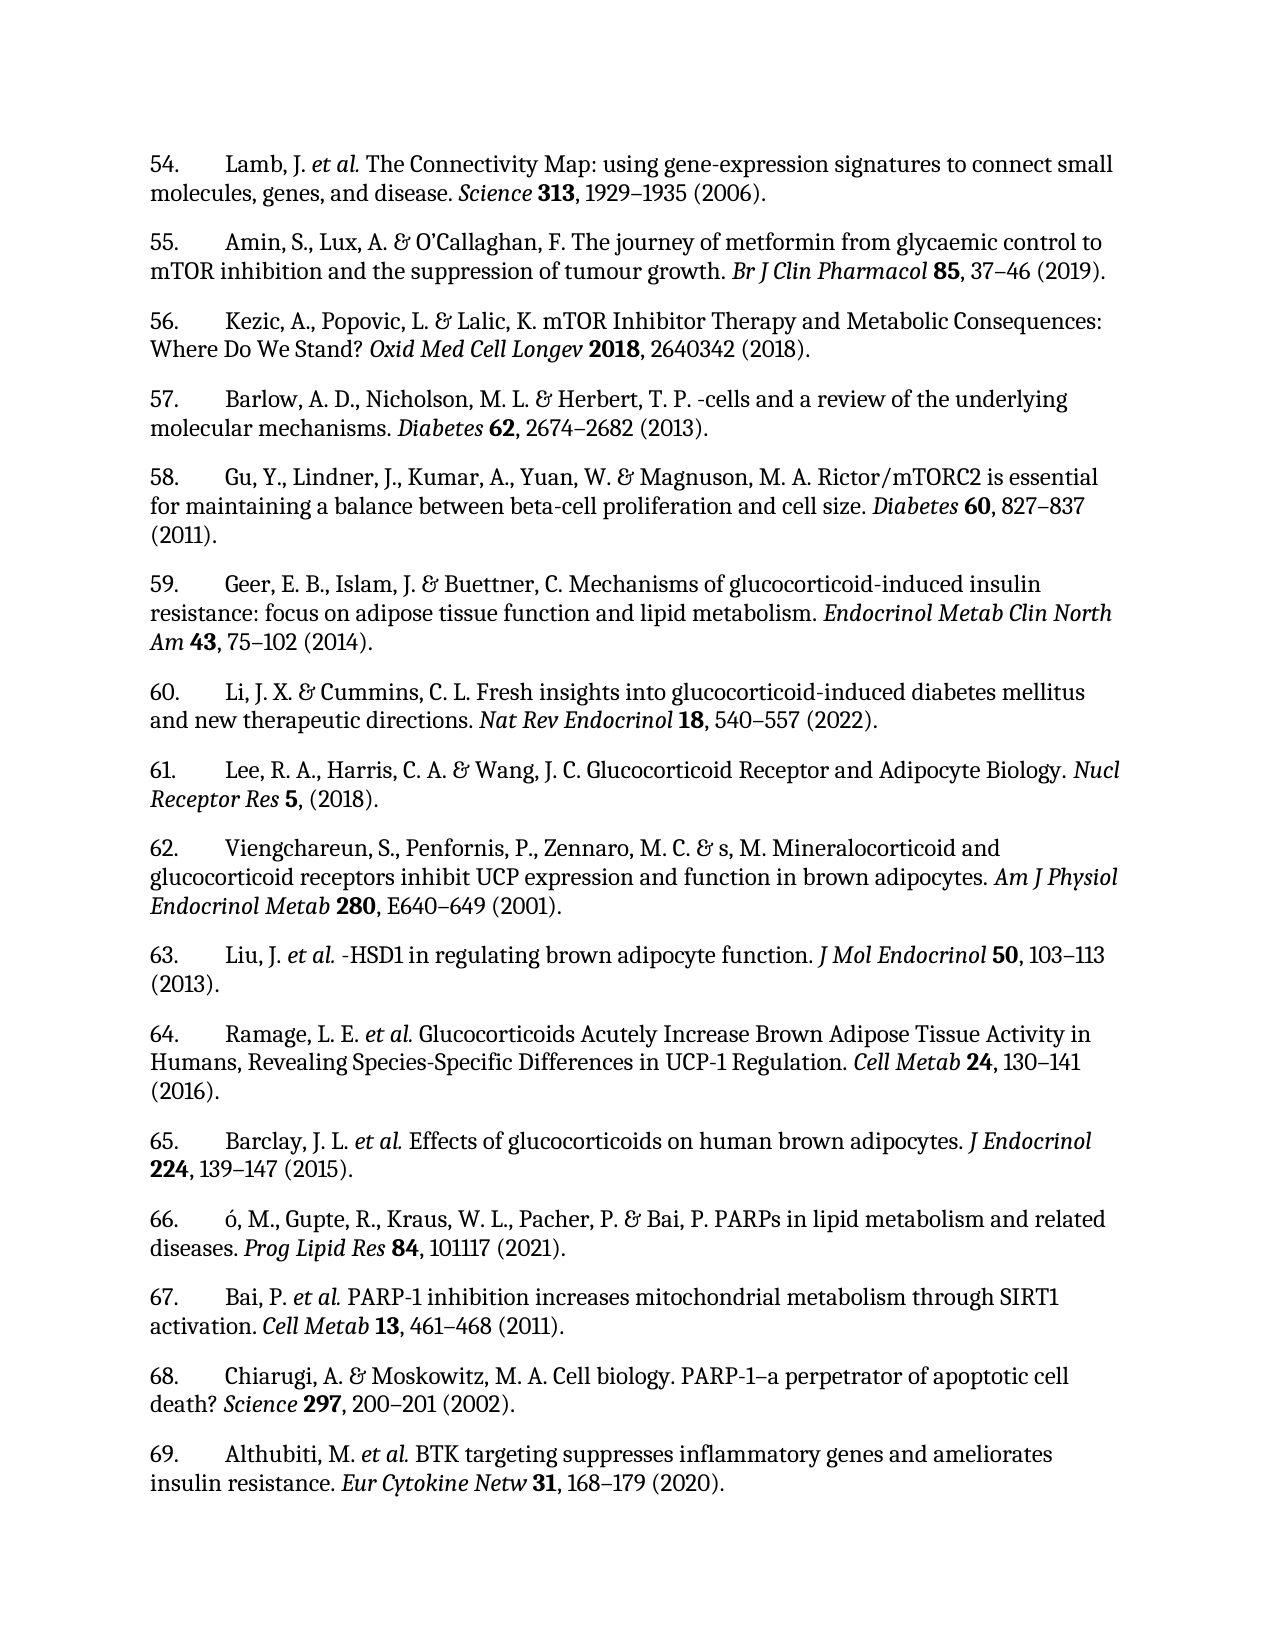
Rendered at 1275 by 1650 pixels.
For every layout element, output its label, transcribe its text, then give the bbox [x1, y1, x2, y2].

text 60. Li, J. X. & Cummins, C. L. Fresh insights into glucocorticoid-induced diabetes mellitus and new therapeutic directions. Nat Rev Endocrinol 18, 540–557 (2022). [150, 677, 1125, 735]
text 62. Viengchareun, S., Penfornis, P., Zennaro, M. C. & s, M. Mineralocorticoid and glucocorticoid receptors inhibit UCP expression and function in brown adipocytes. Am J Physiol Endocrinol Metab 280, E640–649 (2001). [150, 834, 1125, 920]
text 63. Liu, J. et al. -HSD1 in regulating brown adipocyte function. J Mol Endocrinol 50, 103–113 (2013). [150, 941, 1125, 999]
text 56. Kezic, A., Popovic, L. & Lalic, K. mTOR Inhibitor Therapy and Metabolic Consequences: Where Do We Stand? Oxid Med Cell Longev 2018, 2640342 (2018). [150, 307, 1125, 364]
text 66. ó, M., Gupte, R., Kraus, W. L., Pacher, P. & Bai, P. PARPs in lipid metabolism and related diseases. Prog Lipid Res 84, 101117 (2021). [150, 1205, 1125, 1262]
text 65. Barclay, J. L. et al. Effects of glucocorticoids on human brown adipocytes. J Endocrinol 224, 139–147 (2015). [150, 1127, 1125, 1184]
text 54. Lamb, J. et al. The Connectivity Map: using gene-expression signatures to connect small molecules, genes, and disease. Science 313, 1929–1935 (2006). [150, 150, 1125, 207]
text 68. Chiarugi, A. & Moskowitz, M. A. Cell biology. PARP-1–a perpetrator of apoptotic cell death? Science 297, 200–201 (2002). [150, 1362, 1125, 1419]
text 61. Lee, R. A., Harris, C. A. & Wang, J. C. Glucocorticoid Receptor and Adipocyte Biology. Nucl Receptor Res 5, (2018). [150, 756, 1125, 813]
text 67. Bai, P. et al. PARP-1 inhibition increases mitochondrial metabolism through SIRT1 activation. Cell Metab 13, 461–468 (2011). [150, 1283, 1125, 1341]
text 59. Geer, E. B., Islam, J. & Buettner, C. Mechanisms of glucocorticoid-induced insulin resistance: focus on adipose tissue function and lipid metabolism. Endocrinol Metab Clin North Am 43, 75–102 (2014). [150, 570, 1125, 657]
text 55. Amin, S., Lux, A. & O’Callaghan, F. The journey of metformin from glycaemic control to mTOR inhibition and the suppression of tumour growth. Br J Clin Pharmacol 85, 37–46 (2019). [150, 228, 1125, 286]
text 57. Barlow, A. D., Nicholson, M. L. & Herbert, T. P. -cells and a review of the underlying molecular mechanisms. Diabetes 62, 2674–2682 (2013). [150, 385, 1125, 442]
text 64. Ramage, L. E. et al. Glucocorticoids Acutely Increase Brown Adipose Tissue Activity in Humans, Revealing Species-Specific Differences in UCP-1 Regulation. Cell Metab 24, 130–141 (2016). [150, 1019, 1125, 1106]
text 69. Althubiti, M. et al. BTK targeting suppresses inflammatory genes and ameliorates insulin resistance. Eur Cytokine Netw 31, 168–179 (2020). [150, 1440, 1125, 1497]
text 58. Gu, Y., Lindner, J., Kumar, A., Yuan, W. & Magnuson, M. A. Rictor/mTORC2 is essential for maintaining a balance between beta-cell proliferation and cell size. Diabetes 60, 827–837 (2011). [150, 463, 1125, 549]
